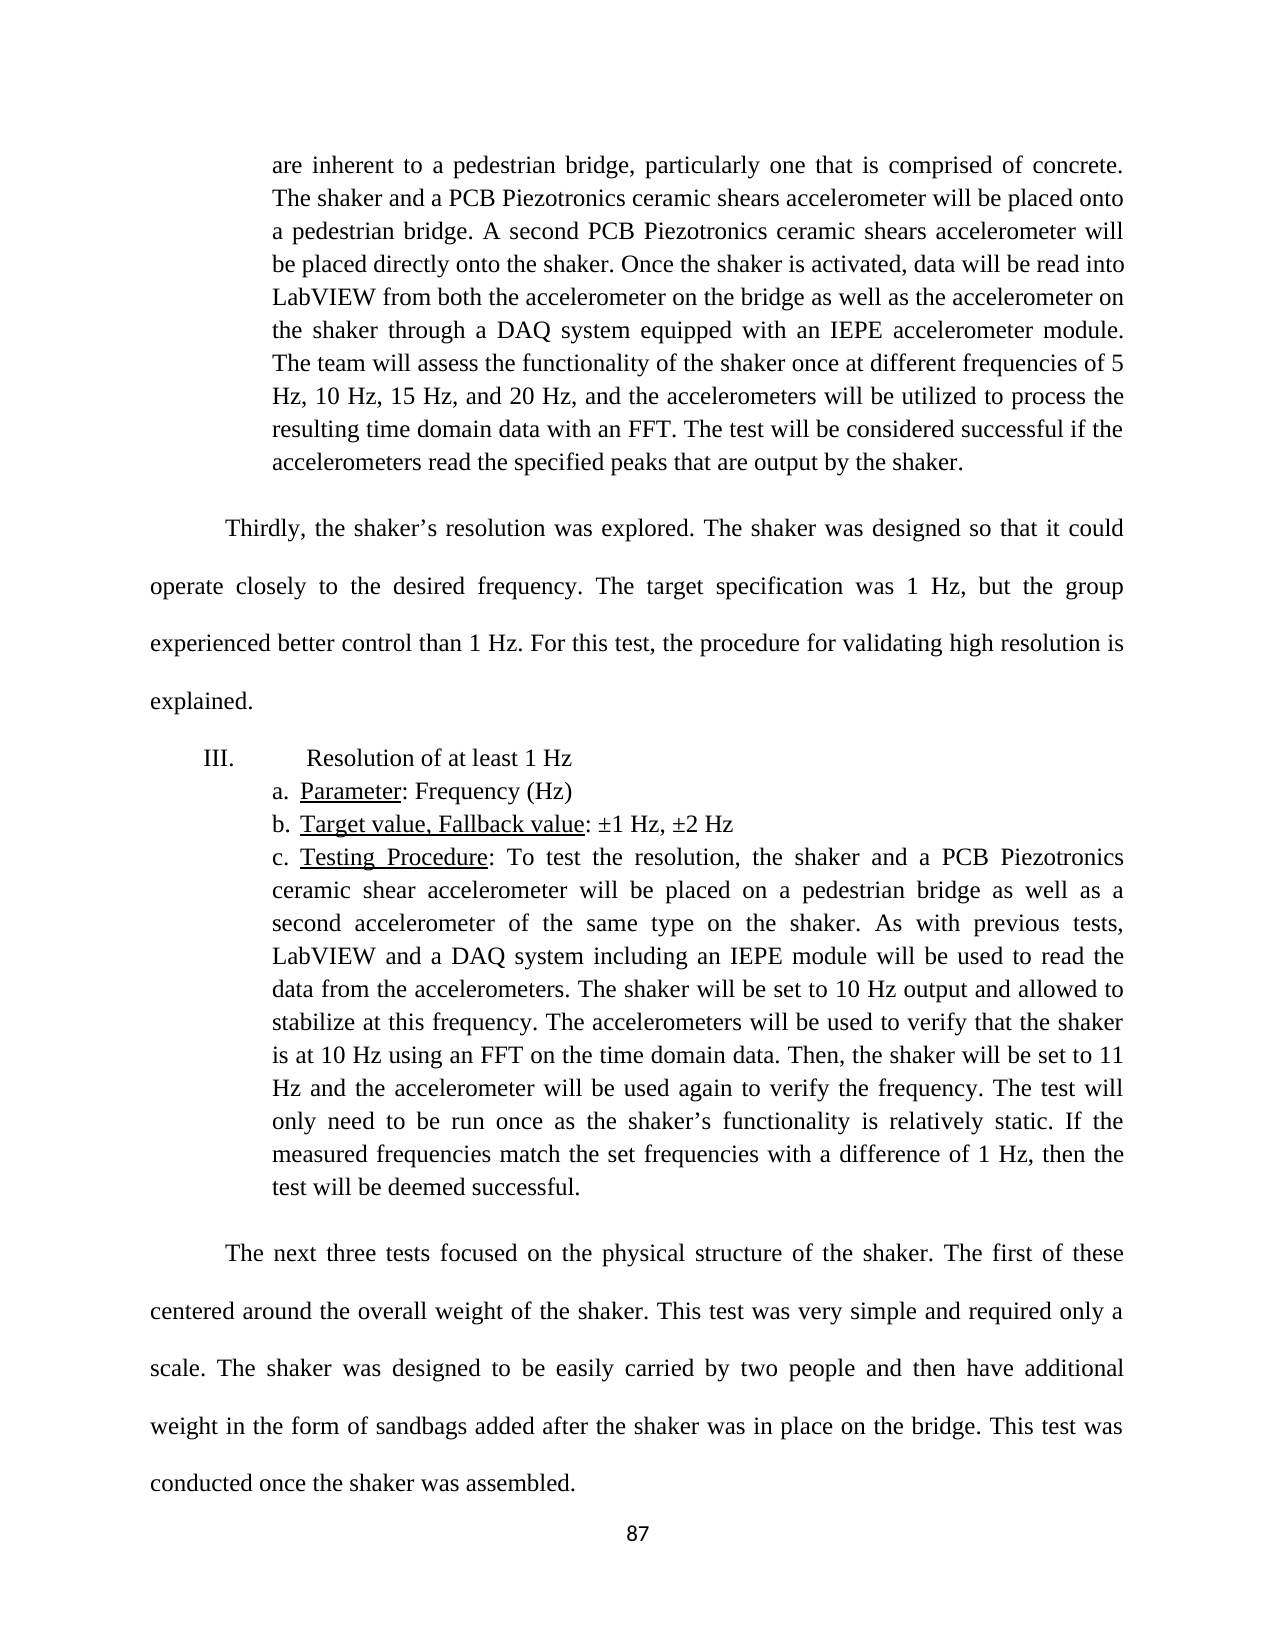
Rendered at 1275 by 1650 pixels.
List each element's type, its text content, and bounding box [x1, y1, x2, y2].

text The next three tests focused on the physical structure of the shaker. The first of these centered around the overall weight of the shaker. This test was very simple and required only a scale. The shaker was designed to be easily carried by two people and then have additional weight in the form of sandbags added after the shaker was in place on the bridge. This test was conducted once the shaker was assembled. [150, 1238, 1125, 1497]
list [272, 150, 1125, 476]
text Thirdly, the shaker’s resolution was explored. The shaker was designed so that it could operate closely to the desired frequency. The target specification was 1 Hz, but the group experienced better control than 1 Hz. For this test, the procedure for validating high resolution is explained. [150, 513, 1125, 714]
list Target value, Fallback value: ±1 Hz, ±2 Hz [272, 809, 1125, 838]
list Testing Procedure: To test the resolution, the shaker and a PCB Piezotronics ceramic shear accelerometer will be placed on a pedestrian bridge as well as a second accelerometer of the same type on the shaker. As with previous tests, LabVIEW and a DAQ system including an IEPE module will be used to read the data from the accelerometers. The shaker will be set to 10 Hz output and allowed to stabilize at this frequency. The accelerometers will be used to verify that the shaker is at 10 Hz using an FFT on the time domain data. Then, the shaker will be set to 11 Hz and the accelerometer will be used again to verify the frequency. The test will only need to be run once as the shaker’s functionality is relatively static. If the measured frequencies match the set frequencies with a difference of 1 Hz, then the test will be deemed successful. [272, 842, 1125, 1201]
list Resolution of at least 1 Hz [234, 743, 1125, 772]
list Parameter: Frequency (Hz) [272, 776, 1125, 805]
